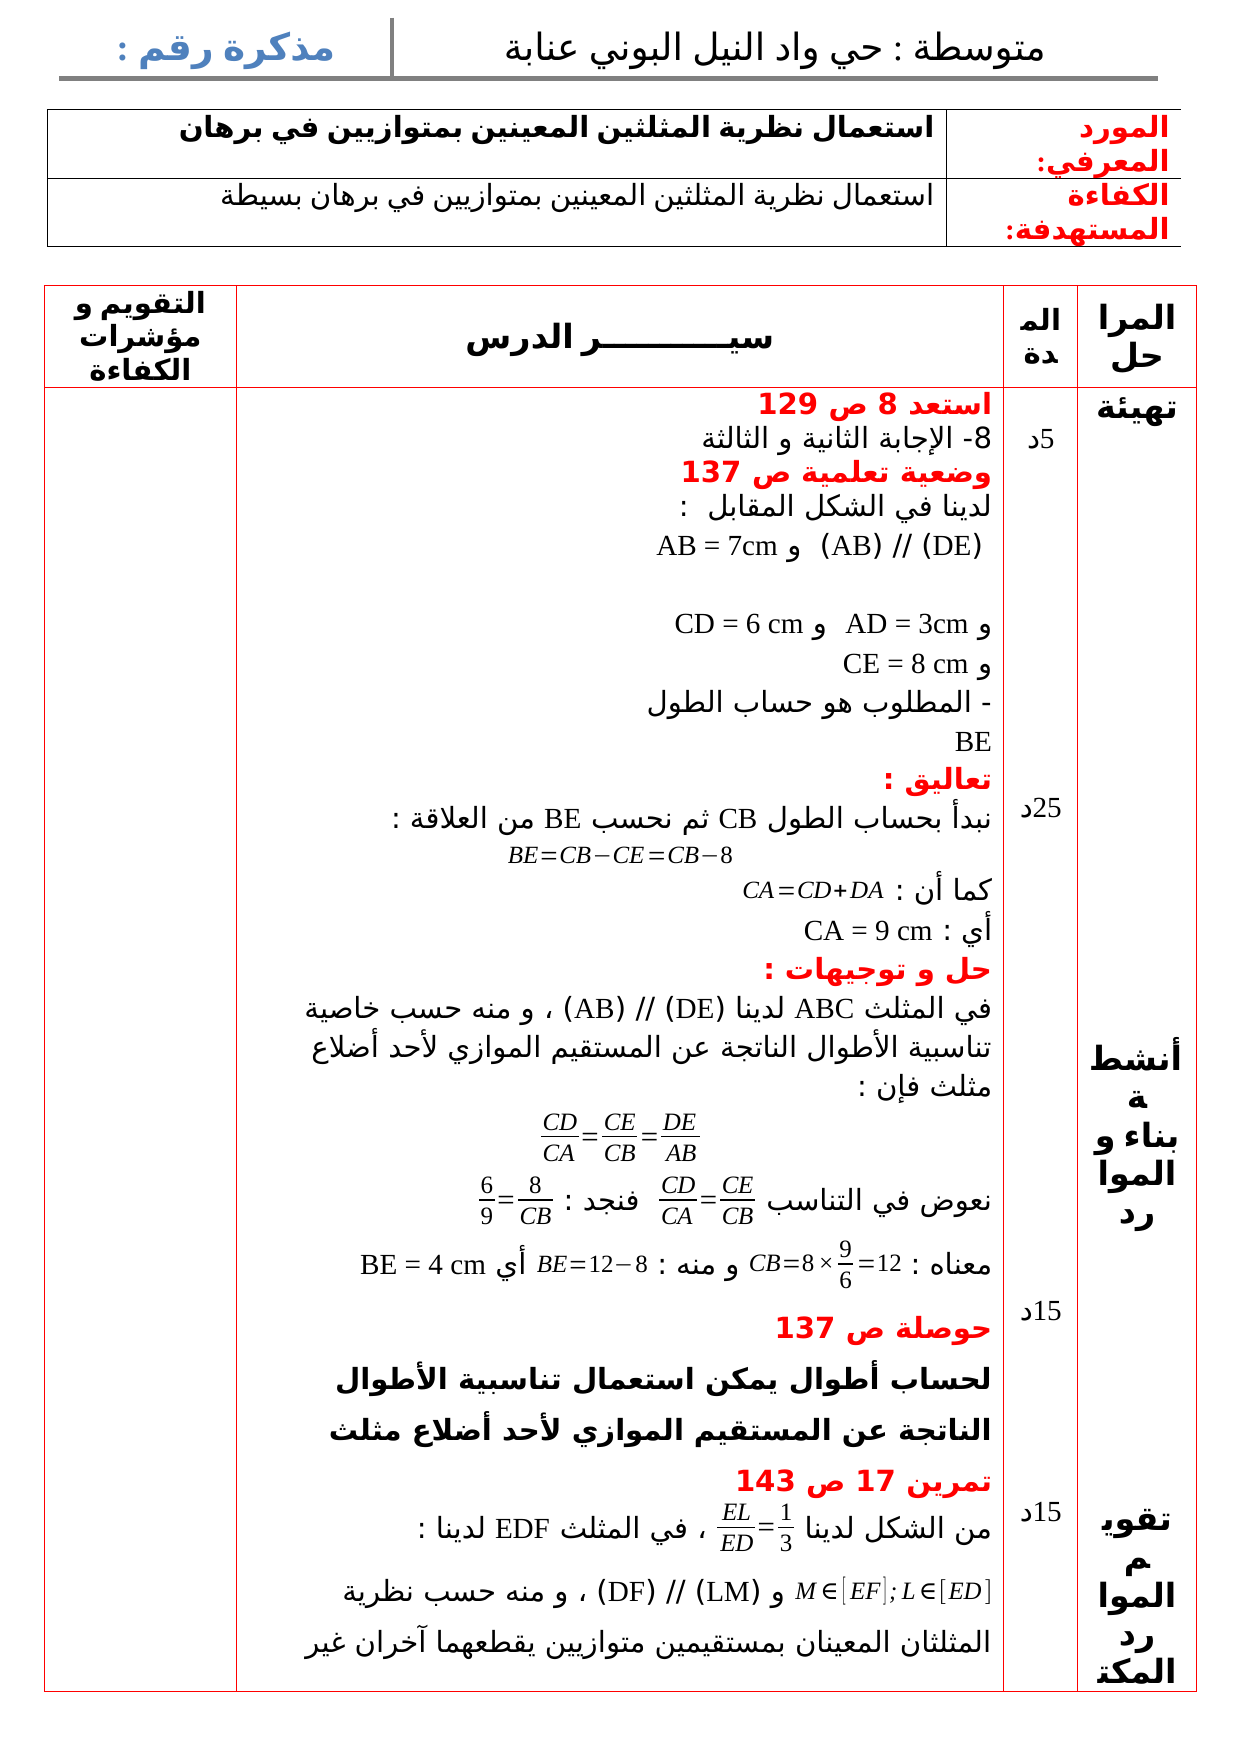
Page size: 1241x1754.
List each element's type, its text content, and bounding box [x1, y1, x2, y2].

table_header المراحل [1078, 286, 1196, 387]
table_cell الكفاءة المستهدفة: [947, 179, 1181, 246]
table_header سيـــــــــــر الدرس [237, 286, 1003, 387]
table_cell استعمال نظرية المثلثين المعينين بمتوازيين في برهان بسيطة [48, 179, 946, 246]
table_cell [45, 388, 236, 1691]
table_cell المورد المعرفي: [947, 110, 1181, 177]
table_header التقويم و مؤشرات الكفاءة [45, 286, 236, 387]
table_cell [1078, 388, 1196, 1691]
table_header المدة [1004, 286, 1077, 387]
table_cell استعمال نظرية المثلثين المعينين بمتوازيين في برهان [48, 110, 946, 177]
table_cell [237, 388, 1003, 1691]
table_cell 5د 25د 15د 15د [1004, 388, 1077, 1691]
